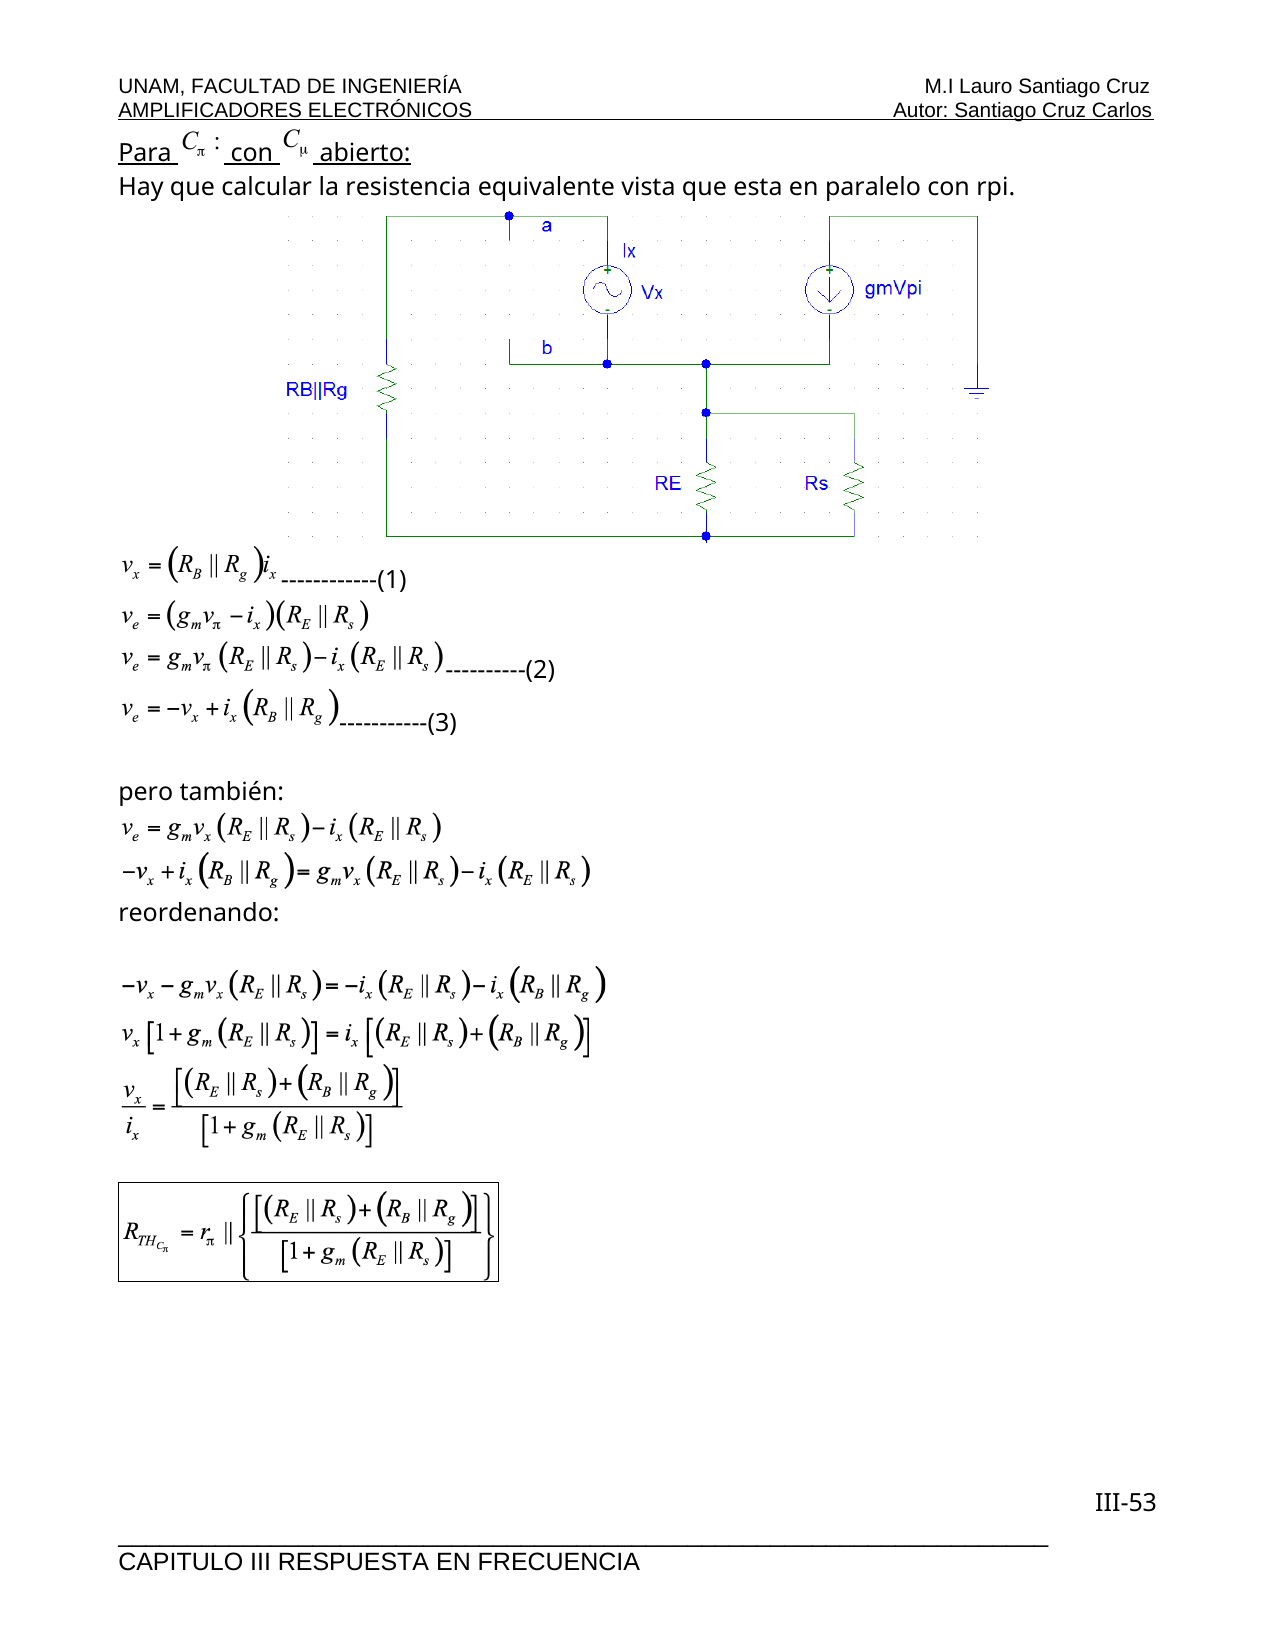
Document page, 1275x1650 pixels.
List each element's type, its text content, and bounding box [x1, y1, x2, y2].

picture [118, 542, 281, 589]
picture [282, 202, 993, 543]
picture [118, 807, 592, 895]
text Hay que calcular la resistencia equivalente vista que esta en paralelo con rpi. [118, 169, 1157, 203]
text -----------(3) [118, 686, 1157, 739]
picture [119, 1183, 498, 1281]
picture [118, 686, 339, 732]
picture [178, 123, 224, 162]
text ------------(1) [118, 542, 1157, 595]
text ----------(2) [118, 637, 1157, 686]
picture [279, 121, 313, 162]
text Para con abierto: [118, 122, 1157, 169]
text pero también: [118, 773, 1157, 807]
picture [118, 595, 446, 679]
picture [118, 962, 606, 1149]
text reordenando: [118, 895, 1157, 929]
